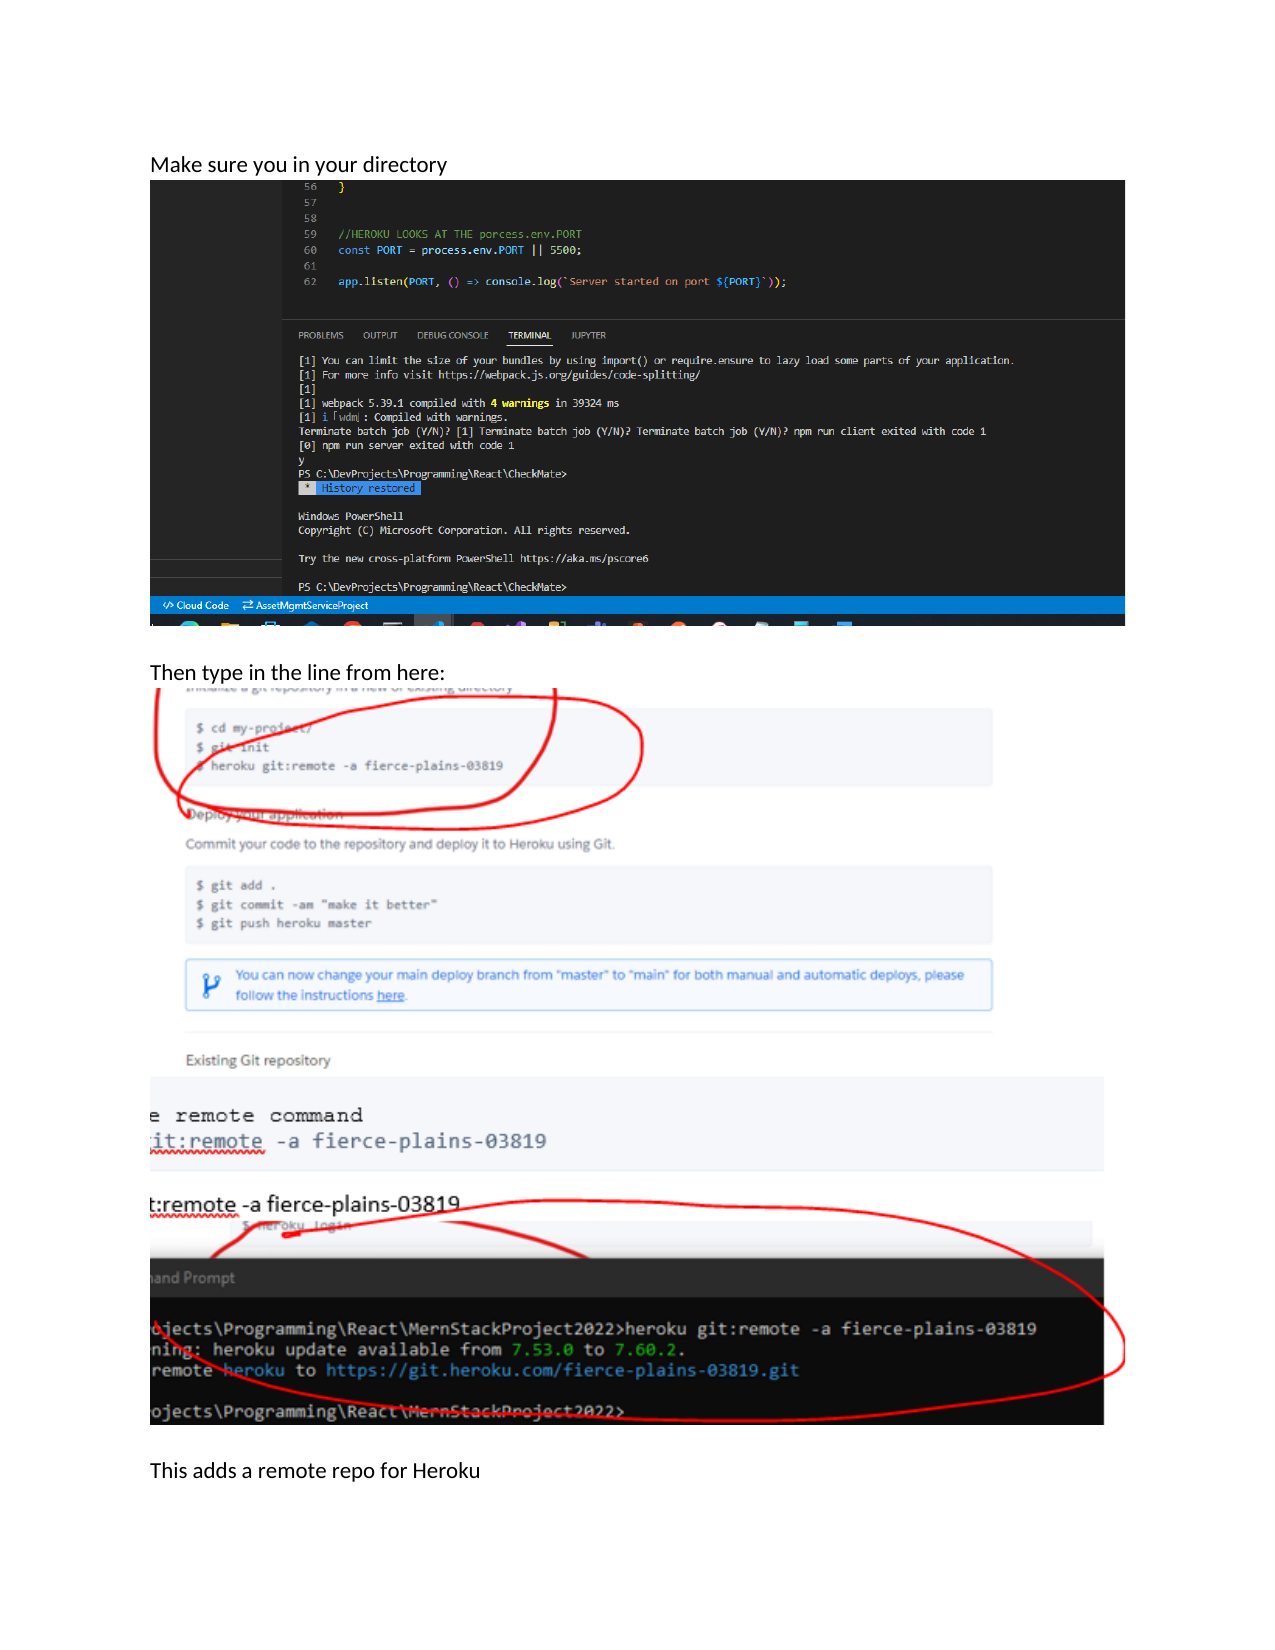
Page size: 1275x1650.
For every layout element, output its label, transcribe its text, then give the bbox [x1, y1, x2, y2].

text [150, 1425, 1125, 1485]
picture [150, 180, 1125, 626]
picture [150, 688, 1125, 1425]
